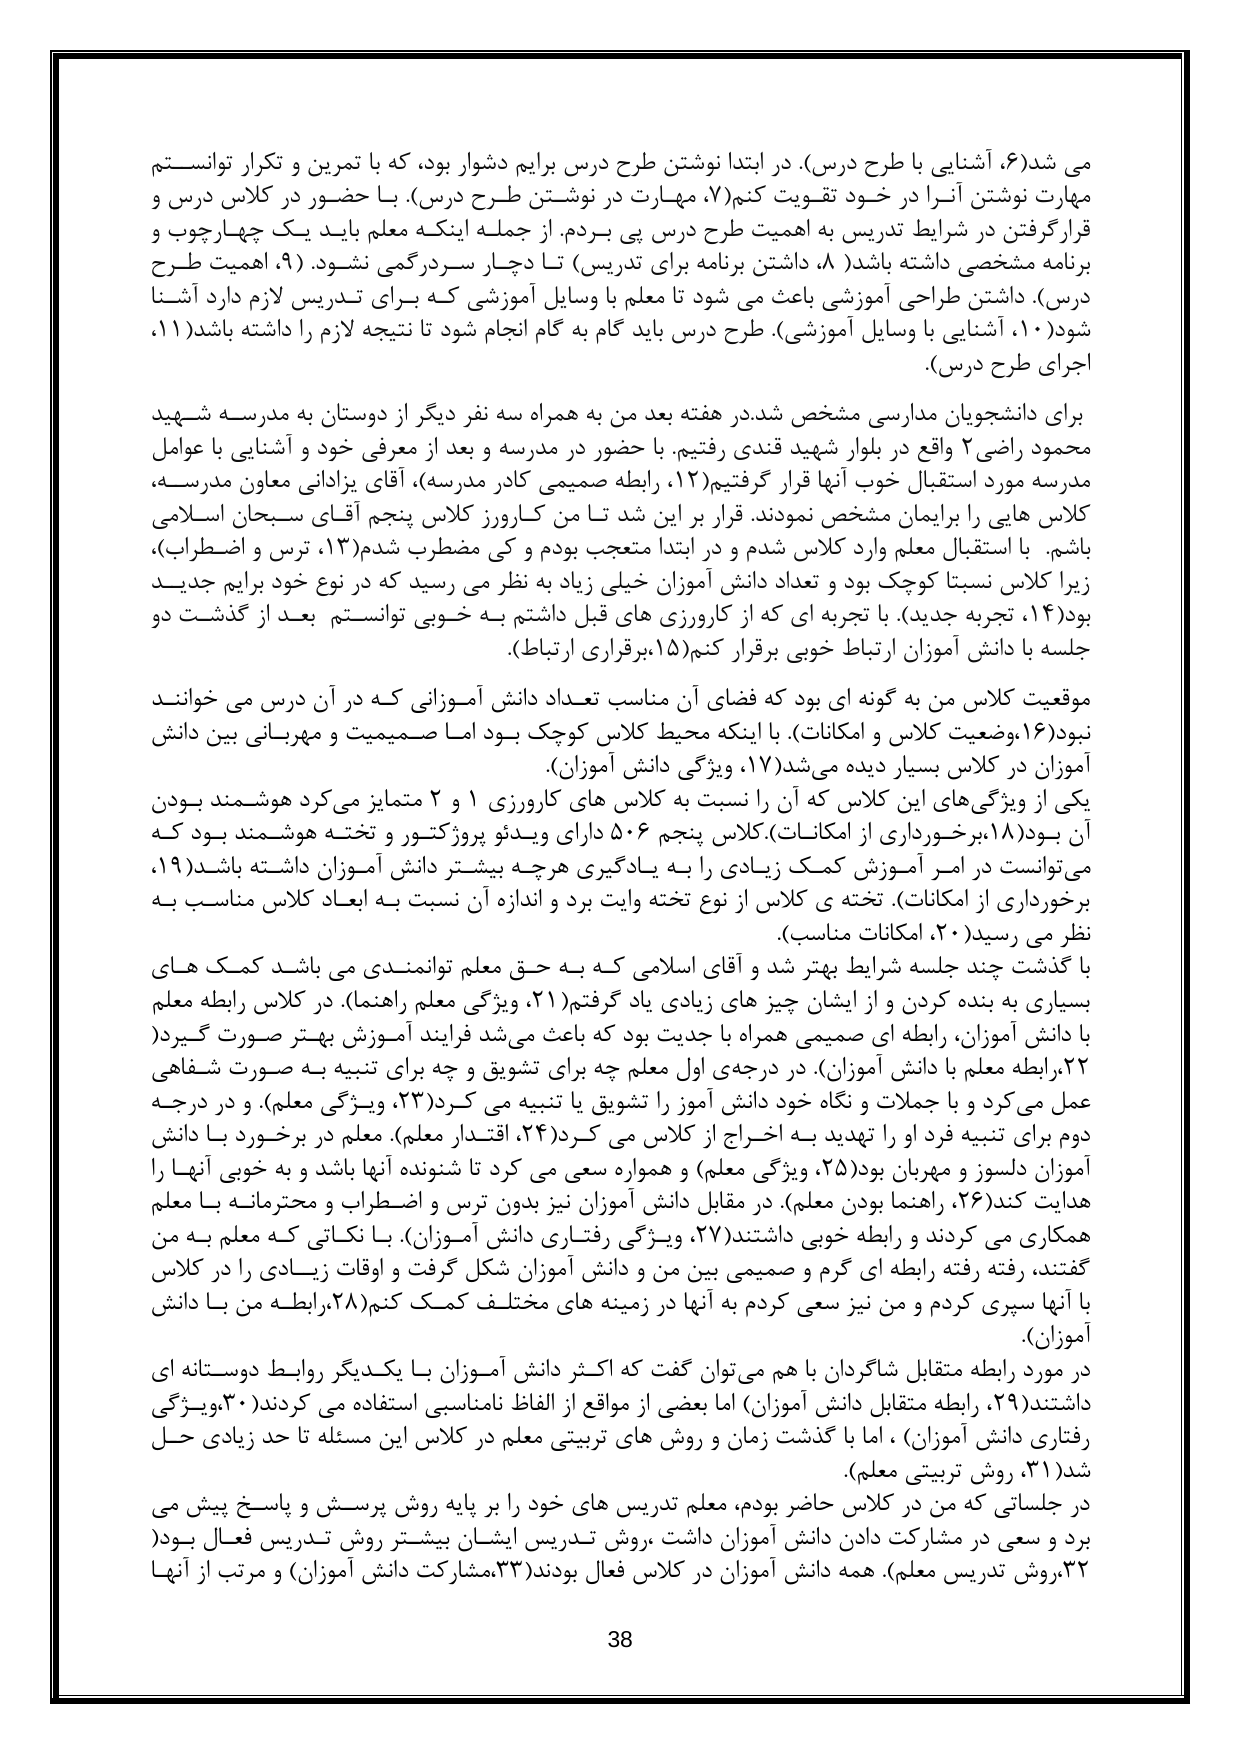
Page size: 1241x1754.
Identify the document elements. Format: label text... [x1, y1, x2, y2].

text برای دانشجویان مدارسی مشخص شد.در هفته بعد من به همراه سه نفر دیگر از دوستان به مدرسه شهید محمود راضی2 واقع در بلوار شهید قندی رفتیم. با حضور در مدرسه و بعد از معرفی خود و آشنایی با عوامل مدرسه مورد استقبال خوب آنها قرار گرفتیم(12، رابطه صمیمی کادر مدرسه)، آقای یزادانی معاون مدرسه، کلاس هایی را برایمان مشخص نمودند. قرار بر این شد تا من کارورز کلاس پنجم آقای سبحان اسلامی باشم. با استقبال معلم وارد کلاس شدم و در ابتدا متعجب بودم و کی مضطرب شدم(13، ترس و اضطراب)، زیرا کلاس نسبتا کوچک بود و تعداد دانش آموزان خیلی زیاد به نظر می رسید که در نوع خود برایم جدید بود(14، تجربه جدید). با تجربه ای که از کارورزی های قبل داشتم به خوبی توانستم بعد از گذشت دو جلسه با دانش آموزان ارتباط خوبی برقرار کنم(15،برقراری ارتباط). [150, 401, 1090, 665]
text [150, 1491, 1090, 1588]
text موقعیت کلاس من به گونه ای بود که فضای آن مناسب تعداد دانش آموزانی که در آن درس می خوانند نبود(16،وضعیت کلاس و امکانات). با اینکه محیط کلاس کوچک بود اما صمیمیت و مهربانی بین دانش آموزان در کلاس بسیار دیده می‌شد(17، ویژگی دانش آموزان). [150, 686, 1090, 783]
text در مورد رابطه متقابل شاگردان با هم می‌توان گفت که اکثر دانش آموزان با یکدیگر روابط دوستانه ای داشتند(29، رابطه متقابل دانش آموزان) اما بعضی از مواقع از الفاظ نامناسبی استفاده می کردند(30،ویژگی رفتاری دانش آموزان) ، اما با گذشت زمان و روش های تربیتی معلم در کلاس این مسئله تا حد زیادی حل شد(31، روش تربیتی معلم). [150, 1357, 1090, 1487]
text با گذشت چند جلسه شرایط بهتر شد و آقای اسلامی که به حق معلم توانمندی می باشد کمک های بسیاری به بنده کردن و از ایشان چیز های زیادی یاد گرفتم(21، ویژگی معلم راهنما). در کلاس رابطه معلم با دانش آموزان، رابطه ای صمیمی همراه با جدیت بود که باعث می‌شد فرایند آموزش بهتر صورت گیرد(22،رابطه معلم با دانش آموزان). در درجه‌ی اول معلم چه برای تشویق و چه برای تنبیه به صورت شفاهی عمل می‌کرد و با جملات و نگاه خود دانش آموز را تشویق یا تنبیه می کرد(23، ویژگی معلم). و در درجه دوم برای تنبیه فرد او را تهدید به اخراج از کلاس می کرد(24، اقتدار معلم). معلم در برخورد با دانش آموزان دلسوز و مهربان بود(25، ویژگی معلم) و همواره سعی می کرد تا شنونده آنها باشد و به خوبی آنها را هدایت کند(26، راهنما بودن معلم). در مقابل دانش آموزان نیز بدون ترس و اضطراب و محترمانه با معلم همکاری می کردند و رابطه خوبی داشتند(27، ویژگی رفتاری دانش آموزان). با نکاتی که معلم به من گفتند، رفته رفته رابطه ای گرم و صمیمی بین من و دانش آموزان شکل گرفت و اوقات زیادی را در کلاس با آنها سپری کردم و من نیز سعی کردم به آنها در زمینه های مختلف کمک کنم(28،رابطه من با دانش آموزان). [150, 955, 1090, 1353]
text یکی از ویژگی‌های این کلاس که آن را نسبت به کلاس های کارورزی ۱ و ۲ متمایز می‌کرد هوشمند بودن آن بود(18،برخورداری از امکانات).کلاس پنجم 506 دارای ویدئو پروژکتور و تخته هوشمند بود که می‌توانست در امر آموزش کمک زیادی را به یادگیری هرچه بیشتر دانش آموزان داشته باشد(19، برخورداری از امکانات). تخته ی کلاس از نوع تخته وایت برد و اندازه آن نسبت به ابعاد کلاس مناسب به نظر می رسید(20، امکانات مناسب). [150, 787, 1090, 950]
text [150, 150, 1090, 380]
